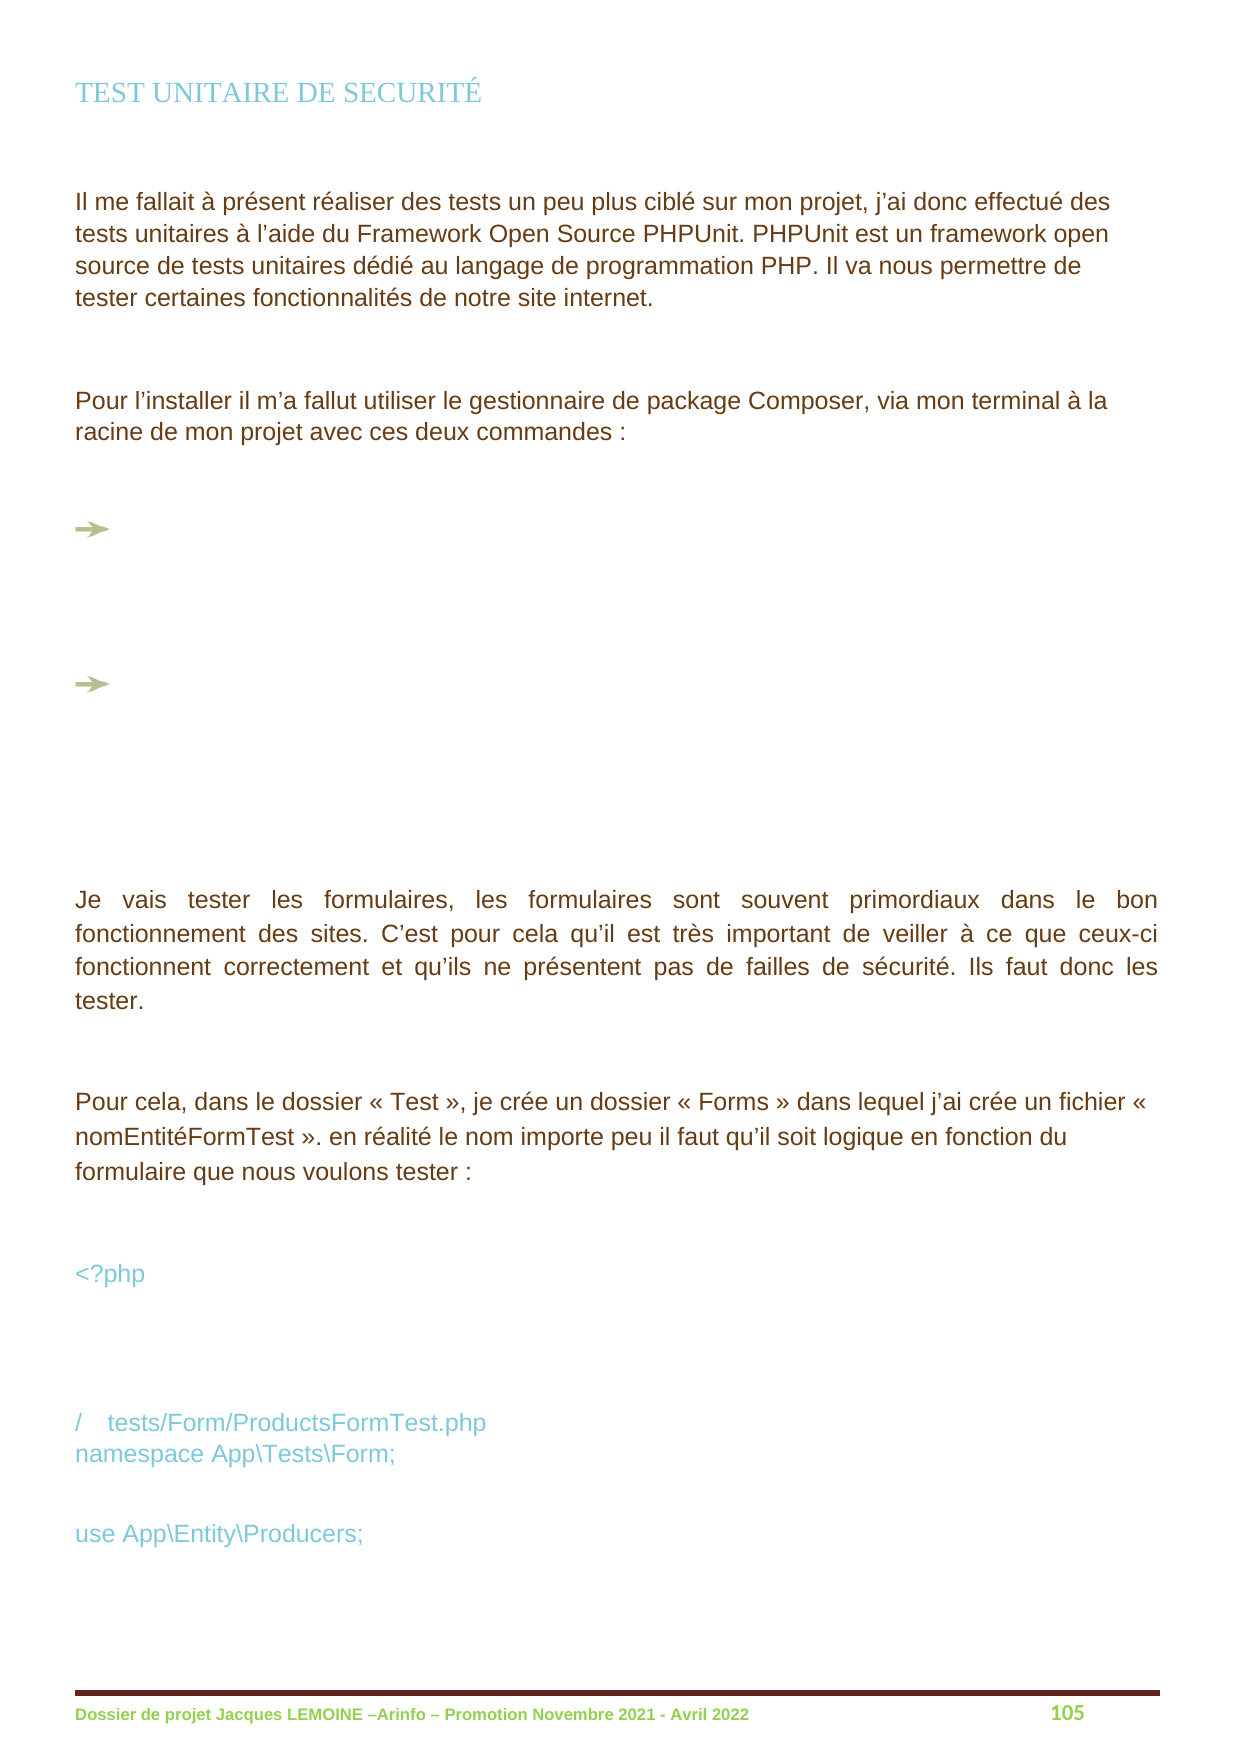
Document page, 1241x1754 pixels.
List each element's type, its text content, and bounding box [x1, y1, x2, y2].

text TEST UNITAIRE DE SECURITÉ [75, 75, 1160, 108]
text Pour l’installer il m’a fallut utiliser le gestionnaire de package Composer, via mon terminal à la racine de mon projet avec ces deux commandes : [75, 386, 1133, 446]
text composer require —dev symfony/browser-kit symfony/css-selector [75, 672, 1160, 702]
text Je vais tester les formulaires, les formulaires sont souvent primordiaux dans le bon fonctionnement des sites. C’est pour cela qu’il est très important de veiller à ce que ceux-ci fonctionnent correctement et qu’ils ne présentent pas de failles de sécurité. Ils faut donc les tester. [75, 885, 1160, 1014]
picture [75, 516, 113, 542]
text <?php [75, 1259, 1160, 1288]
text Il me fallait à présent réaliser des tests un peu plus ciblé sur mon projet, j’ai donc effectué des tests unitaires à l’aide du Framework Open Source PHPUnit. PHPUnit est un framework open source de tests unitaires dédié au langage de programmation PHP. Il va nous permettre de tester certaines fonctionnalités de notre site internet. [75, 187, 1125, 312]
picture [75, 671, 113, 697]
text use App\Entity\Producers; [75, 1519, 1160, 1548]
text composer require —dev symfony/phpunit-bridge [75, 516, 1160, 546]
text Pour cela, dans le dossier « Test », je crée un dossier « Forms » dans lequel j’ai crée un fichier « nomEntitéFormTest ». en réalité le nom importe peu il faut qu’il soit logique en fonction du formulaire que nous voulons tester : [75, 1087, 1156, 1186]
list tests/Form/ProductsFormTest.php namespace App\Tests\Form; [75, 1408, 558, 1467]
